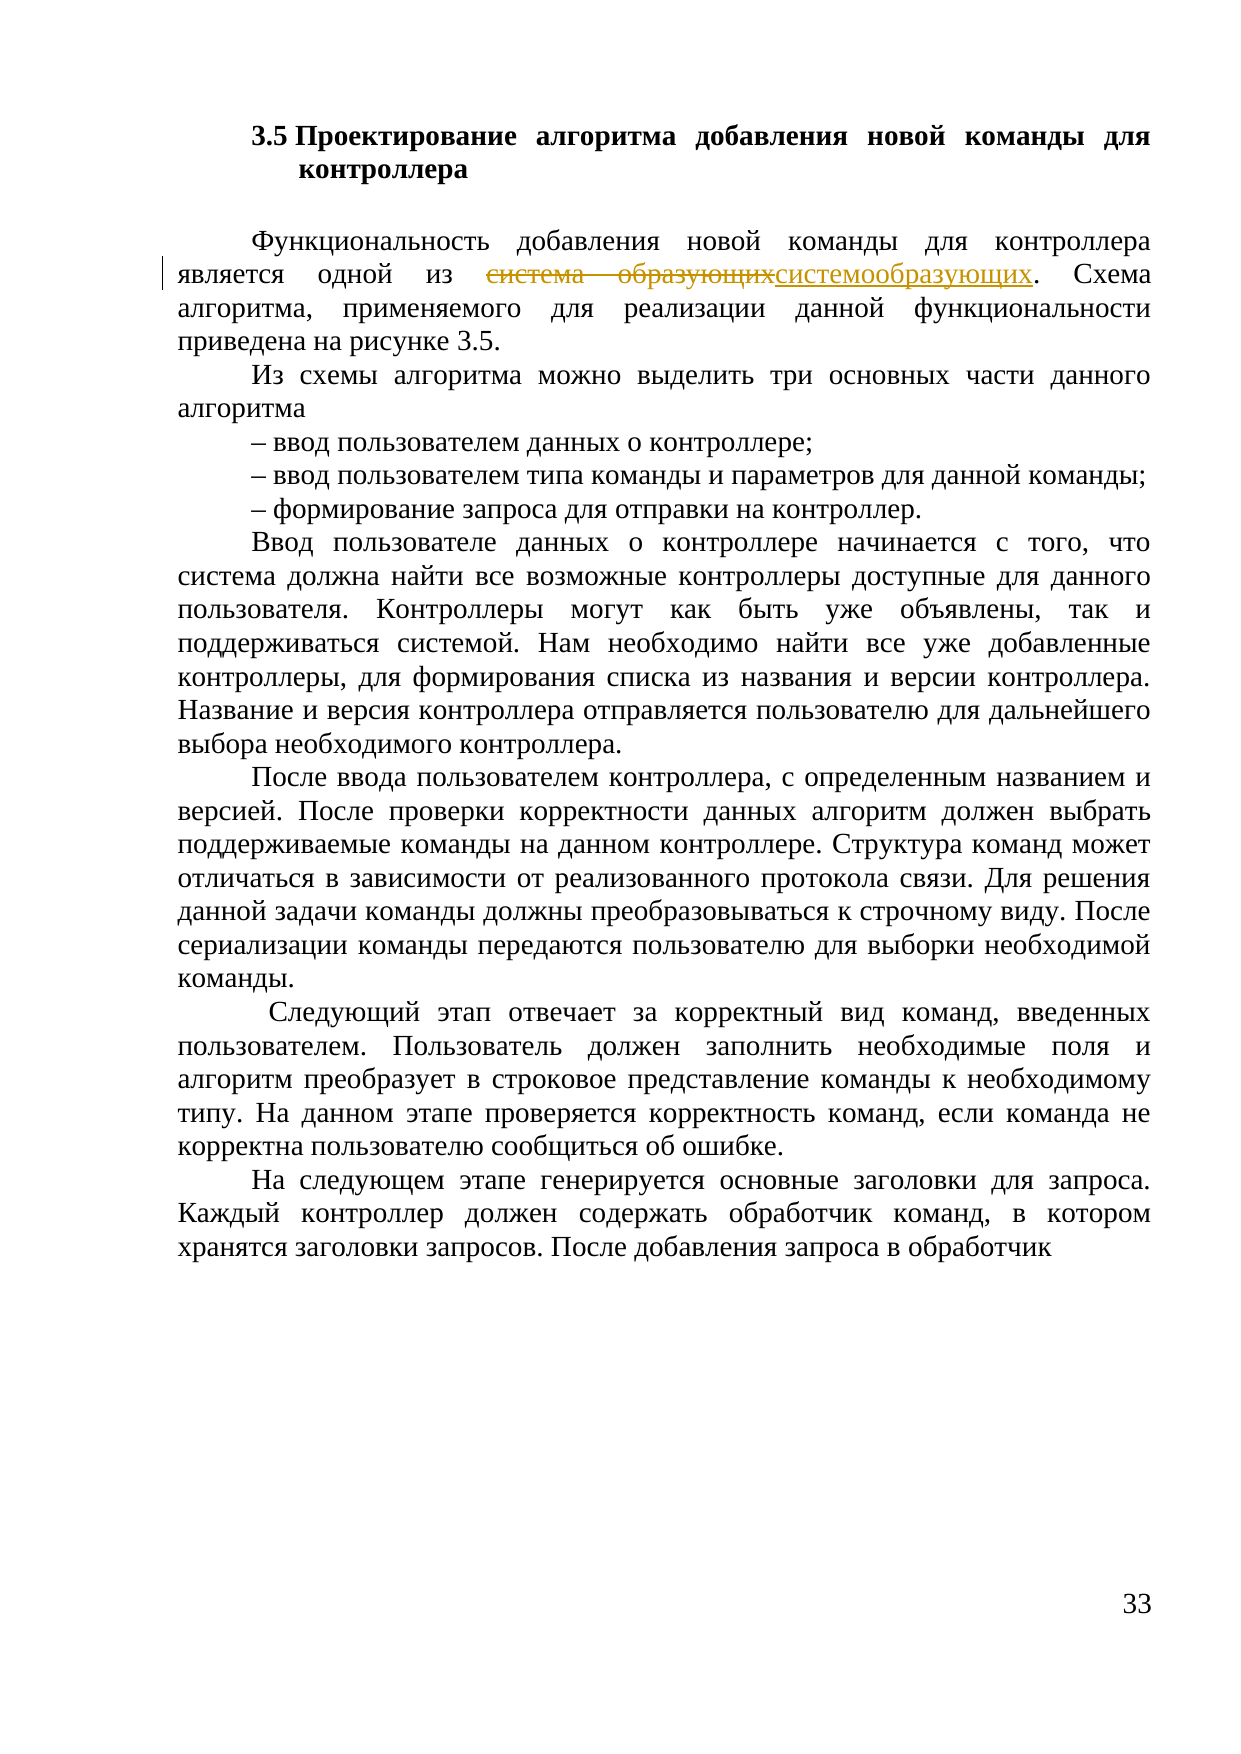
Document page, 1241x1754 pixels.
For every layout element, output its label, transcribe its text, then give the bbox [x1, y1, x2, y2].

text Функциональность добавления новой команды для контроллера является одной из . Схема алгоритма, применяемого для реализации данной функциональности приведена на рисунке 3.5. [177, 223, 1152, 357]
subtitle Проектирование алгоритма добавления новой команды для контроллера [251, 118, 1152, 185]
text После ввода пользователем контроллера, с определенным названием и версией. После проверки корректности данных алгоритм должен выбрать поддерживаемые команды на данном контроллере. Структура команд может отличаться в зависимости от реализованного протокола связи. Для решения данной задачи команды должны преобразовываться к строчному виду. После сериализации команды передаются пользователю для выборки необходимой команды. [177, 759, 1152, 994]
text Ввод пользователе данных о контроллере начинается с того, что система должна найти все возможные контроллеры доступные для данного пользователя. Контроллеры могут как быть уже объявлены, так и поддерживаться системой. Нам необходимо найти все уже добавленные контроллеры, для формирования списка из названия и версии контроллера. Название и версия контроллера отправляется пользователю для дальнейшего выбора необходимого контроллера. [177, 524, 1152, 759]
text ввод пользователем типа команды и параметров для данной команды; [177, 457, 1152, 491]
text формирование запроса для отправки на контроллер. [177, 491, 1152, 524]
text Следующий этап отвечает за корректный вид команд, введенных пользователем. Пользователь должен заполнить необходимые поля и алгоритм преобразует в строковое представление команды к необходимому типу. На данном этапе проверяется корректность команд, если команда не корректна пользователю сообщиться об ошибке. [177, 994, 1152, 1162]
text Из схемы алгоритма можно выделить три основных части данного алгоритма [177, 357, 1152, 424]
text На следующем этапе генерируется основные заголовки для запроса. Каждый контроллер должен содержать обработчик команд, в котором хранятся заголовки запросов. После добавления запроса в обработчик [177, 1162, 1152, 1262]
text ввод пользователем данных о контроллере; [177, 424, 1152, 457]
